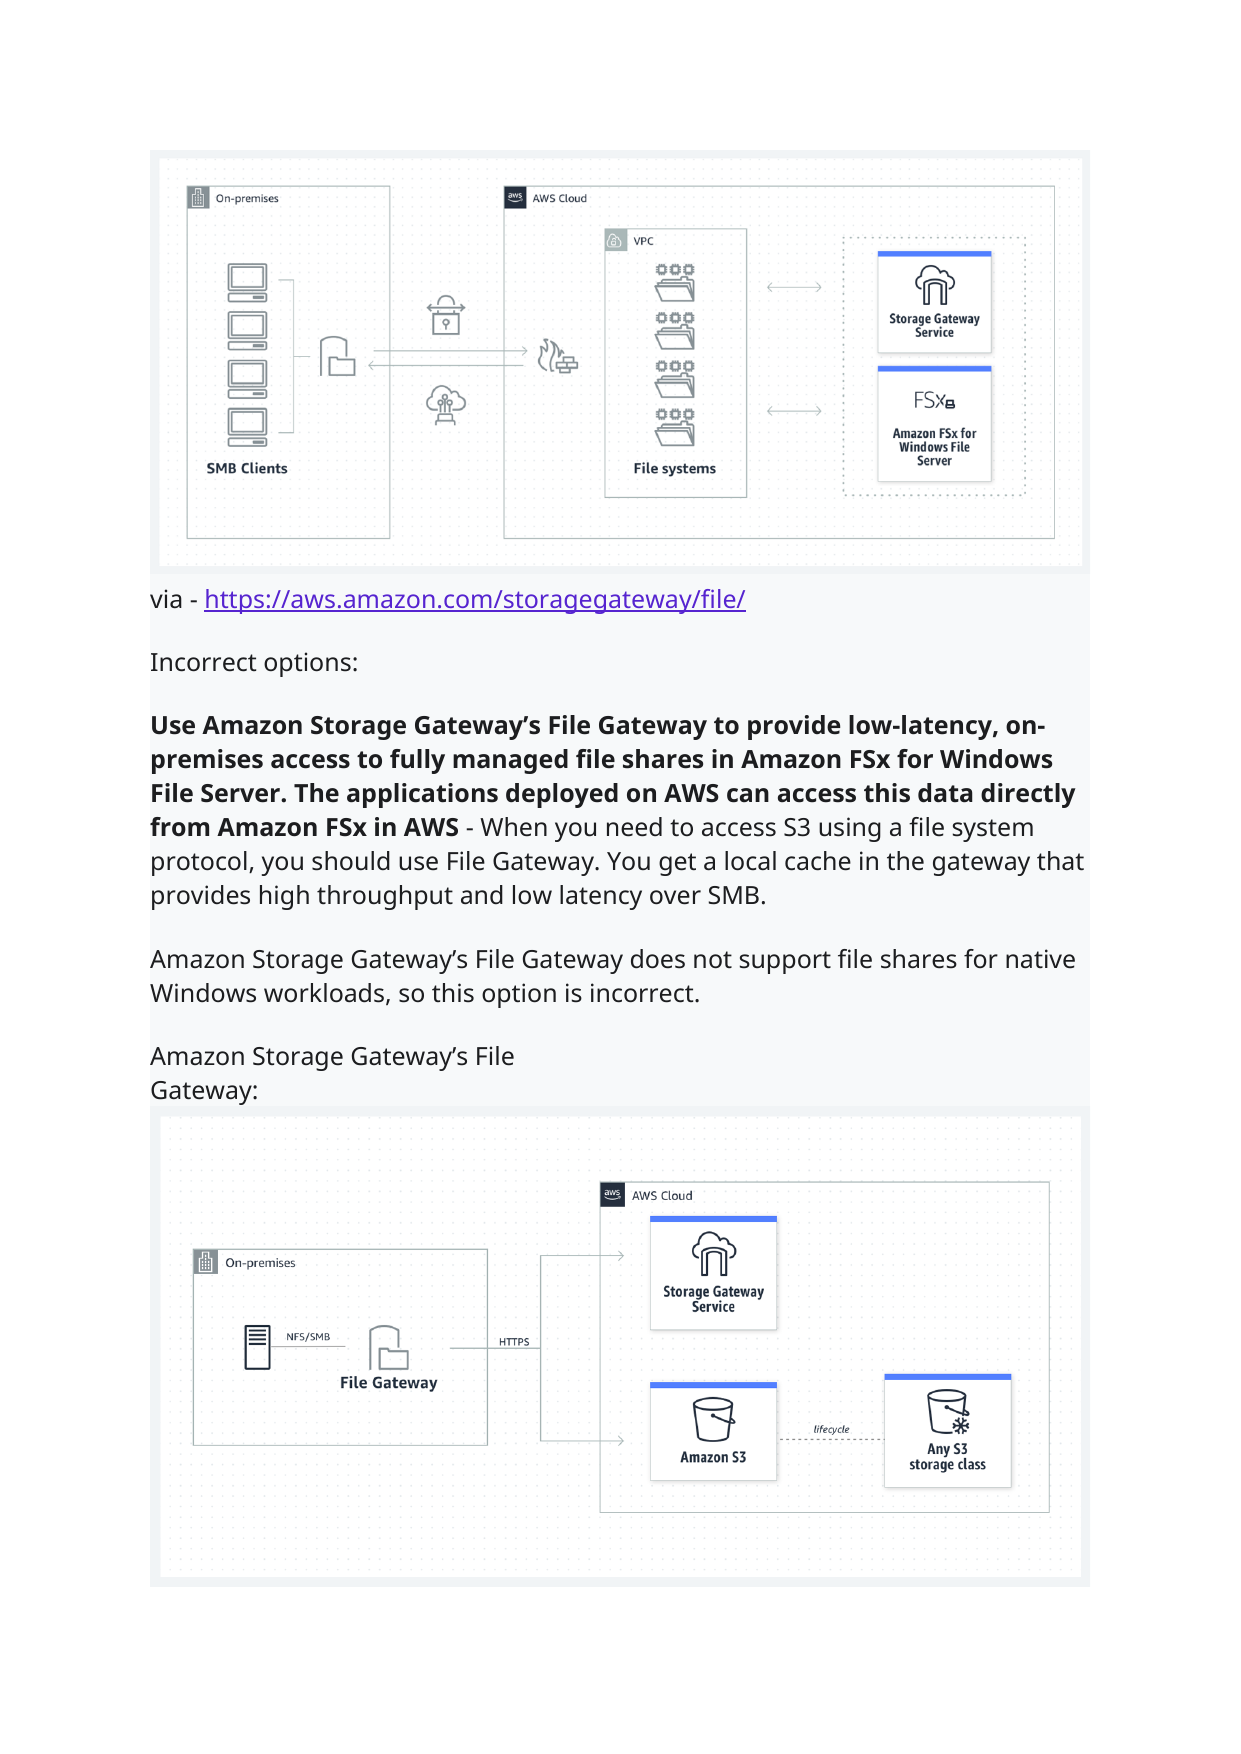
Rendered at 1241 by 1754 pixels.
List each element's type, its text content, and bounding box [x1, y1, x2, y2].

text Amazon FSx File Gateway: via - https://aws.amazon.com/storagegateway/file/ [150, 574, 1090, 615]
text Amazon Storage Gateway’s File Gateway: [150, 1038, 1090, 1106]
text Incorrect options: [150, 644, 1090, 678]
picture [150, 1106, 1091, 1587]
text Amazon Storage Gateway’s File Gateway does not support file shares for native Windows workloads, so this option is incorrect. [150, 941, 1090, 1009]
picture [150, 150, 1091, 574]
text Use Amazon Storage Gateway’s File Gateway to provide low-latency, on-premises access to fully managed file shares in Amazon FSx for Windows File Server. The applications deployed on AWS can access this data directly from Amazon FSx in AWS - When you need to access S3 using a file system protocol, you should use File Gateway. You get a local cache in the gateway that provides high throughput and low latency over SMB. [150, 708, 1090, 912]
